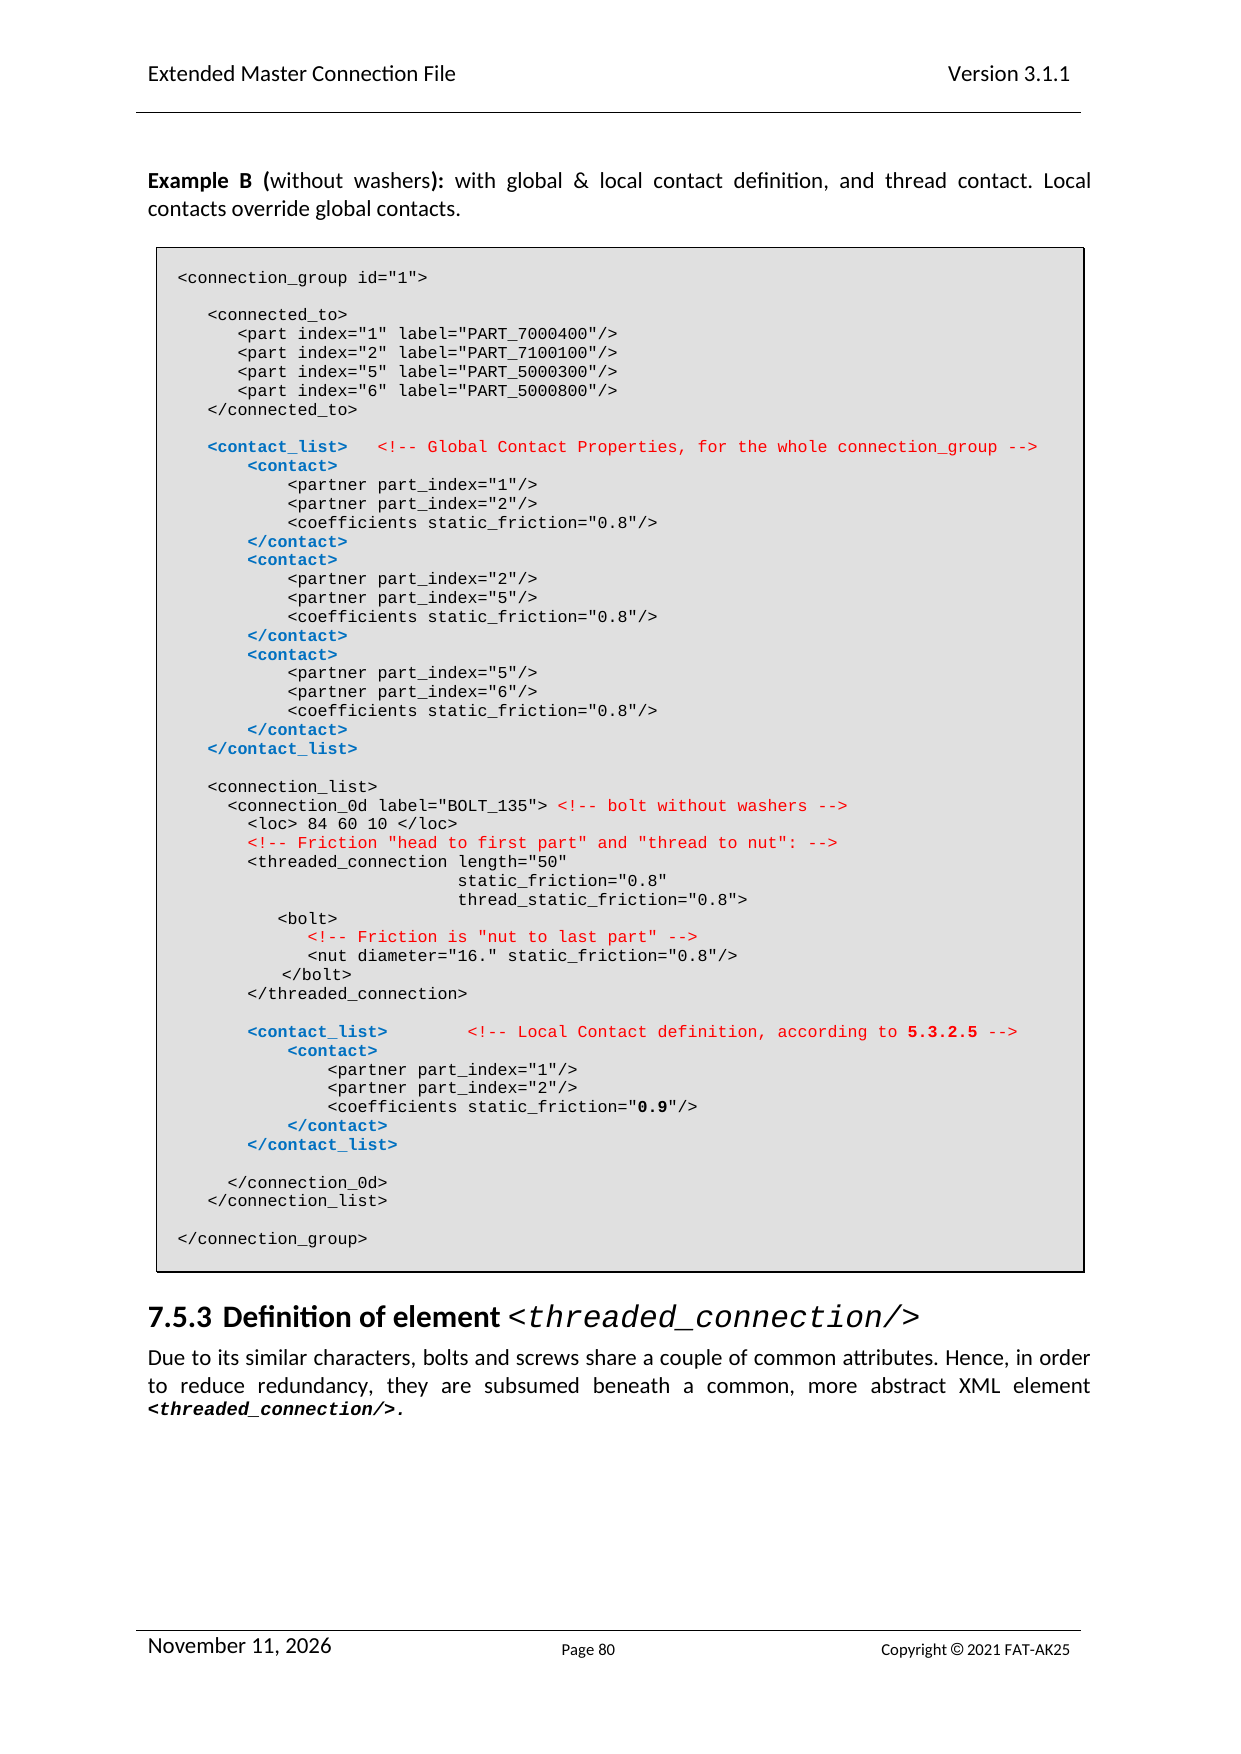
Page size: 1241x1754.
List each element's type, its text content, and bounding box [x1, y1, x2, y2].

text <coefficients static_friction="0.8"/> [157, 700, 1083, 718]
text Example B (without washers): with global & local contact definition, and thread contact. Local contacts override global contacts. [148, 166, 1092, 222]
text </threaded_connection> [157, 982, 1083, 1001]
text <loc> 84 60 10 </loc> [157, 813, 1083, 832]
text <contact_list> <!-- Local Contact definition, according to 5.3.2.5 --> [157, 1020, 1083, 1039]
text thread_static_friction="0.8"> [157, 888, 1083, 907]
text </bolt> [157, 964, 1083, 982]
text </connected_to> [157, 398, 1083, 417]
text static_friction="0.8" [157, 869, 1083, 888]
text <partner part_index="1"/> [157, 473, 1083, 492]
text <part index="1" label="PART_7000400"/> [157, 323, 1083, 341]
text <part index="6" label="PART_5000800"/> [157, 379, 1083, 398]
text <partner part_index="2"/> [157, 1077, 1083, 1096]
text <contact> [157, 1039, 1083, 1058]
text <connected_to> [157, 304, 1083, 323]
text <part index="2" label="PART_7100100"/> [157, 341, 1083, 360]
text <partner part_index="2"/> [157, 568, 1083, 587]
text <connection_group id="1"> [157, 266, 1083, 285]
text <coefficients static_friction="0.8"/> [157, 511, 1083, 530]
text <contact_list> <!-- Global Contact Properties, for the whole connection_group --> [157, 436, 1083, 454]
text Due to its similar characters, bolts and screws share a couple of common attributes. Hence, in order to reduce redundancy, they are subsumed beneath a common, more abstract XML element <threaded_connection/>. [148, 1343, 1092, 1421]
text <partner part_index="5"/> [157, 587, 1083, 605]
text <connection_0d label="BOLT_135"> <!-- bolt without washers --> [157, 794, 1083, 813]
text <contact> [157, 643, 1083, 662]
text <partner part_index="6"/> [157, 681, 1083, 700]
text </contact_list> [157, 737, 1083, 756]
text <contact> [157, 454, 1083, 473]
text <coefficients static_friction="0.8"/> [157, 605, 1083, 624]
text </contact> [157, 1114, 1083, 1133]
text </contact> [157, 718, 1083, 737]
text <nut diameter="16." static_friction="0.8"/> [157, 945, 1083, 964]
text </connection_group> [157, 1228, 1083, 1246]
text <partner part_index="1"/> [157, 1058, 1083, 1077]
text </contact> [157, 530, 1083, 549]
text <part index="5" label="PART_5000300"/> [157, 360, 1083, 379]
text </connection_list> [157, 1190, 1083, 1209]
text </contact> [157, 624, 1083, 643]
subtitle Definition of element <threaded_connection/> [148, 1298, 1092, 1337]
text <partner part_index="5"/> [157, 662, 1083, 681]
text </connection_0d> [157, 1171, 1083, 1190]
text <partner part_index="2"/> [157, 492, 1083, 511]
text </contact_list> [157, 1133, 1083, 1152]
text <connection_list> [157, 775, 1083, 794]
text <!-- Friction "head to first part" and "thread to nut": --> [157, 832, 1083, 851]
text <coefficients static_friction="0.9"/> [157, 1096, 1083, 1114]
text <!-- Friction is "nut to last part" --> [157, 926, 1083, 945]
text <contact> [157, 549, 1083, 568]
text <threaded_connection length="50" [157, 851, 1083, 869]
text <bolt> [157, 907, 1083, 926]
